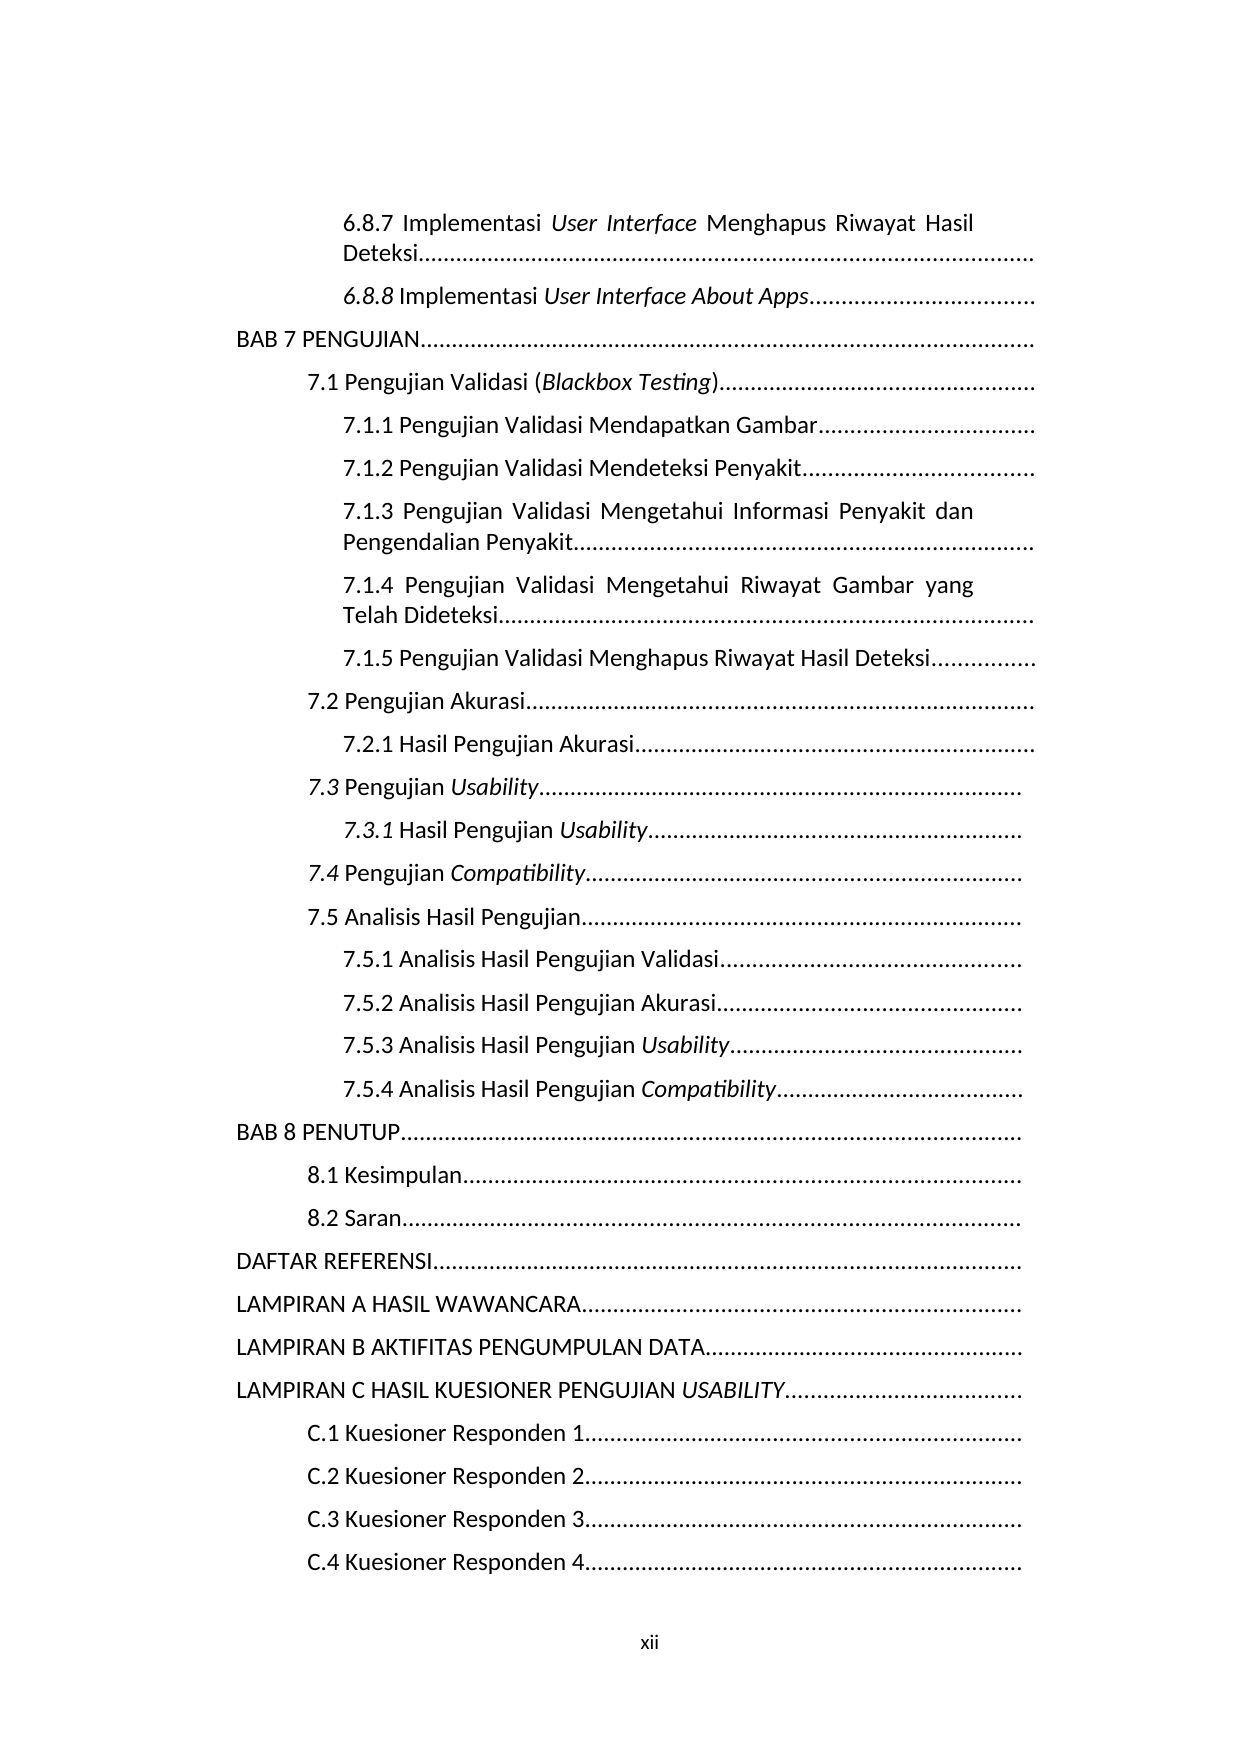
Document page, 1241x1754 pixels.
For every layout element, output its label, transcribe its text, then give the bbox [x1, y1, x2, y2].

text 7.1.1 Pengujian Validasi Mendapatkan Gambar 91 [343, 409, 974, 440]
text LAMPIRAN B AKTIFITAS PENGUMPULAN DATA 117 [236, 1331, 974, 1361]
text 8.1 Kesimpulan 109 [307, 1159, 974, 1189]
text 7.1.5 Pengujian Validasi Menghapus Riwayat Hasil Deteksi 95 [343, 642, 974, 673]
text C.3 Kuesioner Responden 3 122 [307, 1503, 974, 1533]
text 7.1.2 Pengujian Validasi Mendeteksi Penyakit 93 [343, 452, 974, 483]
text 6.8.7 Implementasi User Interface Menghapus Riwayat Hasil Deteksi 88 [343, 207, 974, 268]
text C.2 Kuesioner Responden 2 120 [307, 1460, 974, 1490]
text 7.5.2 Analisis Hasil Pengujian Akurasi 107 [343, 987, 974, 1017]
text 7.5.4 Analisis Hasil Pengujian Compatibility 108 [343, 1073, 974, 1103]
text BAB 8 PENUTUP 109 [236, 1116, 974, 1146]
text 7.3 Pengujian Usability 100 [307, 772, 974, 802]
text LAMPIRAN A HASIL WAWANCARA 114 [236, 1288, 974, 1318]
text 7.5 Analisis Hasil Pengujian 107 [307, 901, 974, 931]
text 6.8.8 Implementasi User Interface About Apps 90 [343, 280, 974, 311]
text BAB 7 PENGUJIAN 91 [236, 323, 974, 354]
text 7.5.3 Analisis Hasil Pengujian Usability 107 [343, 1030, 974, 1060]
text 7.3.1 Hasil Pengujian Usability 104 [343, 814, 974, 845]
text 7.1 Pengujian Validasi (Blackbox Testing) 91 [307, 366, 974, 397]
text DAFTAR REFERENSI 111 [236, 1245, 974, 1275]
text 7.2 Pengujian Akurasi 96 [307, 686, 974, 716]
text C.4 Kuesioner Responden 4 124 [307, 1546, 974, 1576]
text 7.1.4 Pengujian Validasi Mengetahui Riwayat Gambar yang Telah Dideteksi 94 [343, 569, 974, 630]
text 7.2.1 Hasil Pengujian Akurasi 97 [343, 728, 974, 759]
text 7.4 Pengujian Compatibility 106 [307, 858, 974, 888]
text 7.1.3 Pengujian Validasi Mengetahui Informasi Penyakit dan Pengendalian Penyakit 94 [343, 495, 974, 556]
text C.1 Kuesioner Responden 1 118 [307, 1417, 974, 1447]
text 8.2 Saran 110 [307, 1202, 974, 1232]
text LAMPIRAN C HASIL KUESIONER PENGUJIAN USABILITY 118 [236, 1374, 974, 1404]
text 7.5.1 Analisis Hasil Pengujian Validasi 107 [343, 944, 974, 974]
